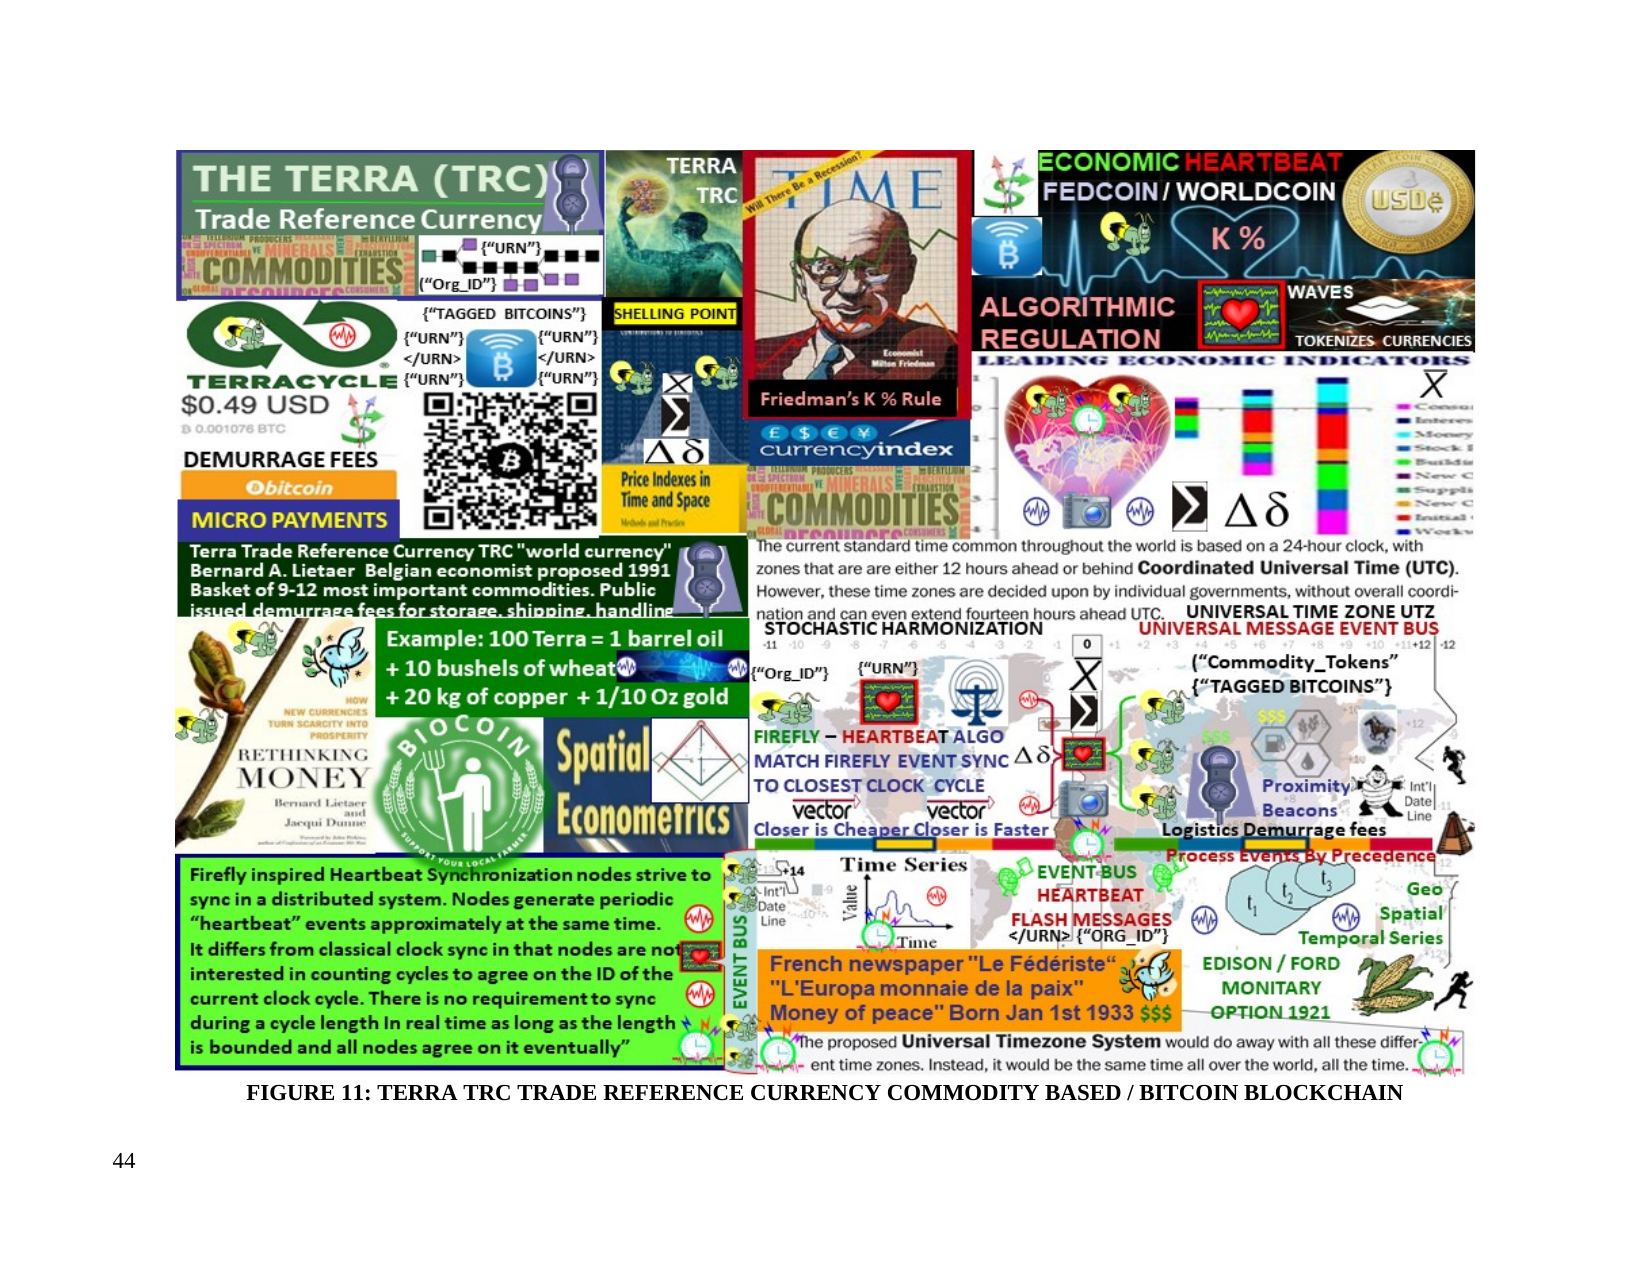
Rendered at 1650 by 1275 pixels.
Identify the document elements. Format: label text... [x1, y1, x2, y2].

picture [175, 150, 1475, 1077]
text FIGURE 11: TERRA TRC TRADE REFERENCE CURRENCY COMMODITY BASED / BITCOIN BLOCKCHAIN [37, 1079, 1612, 1105]
